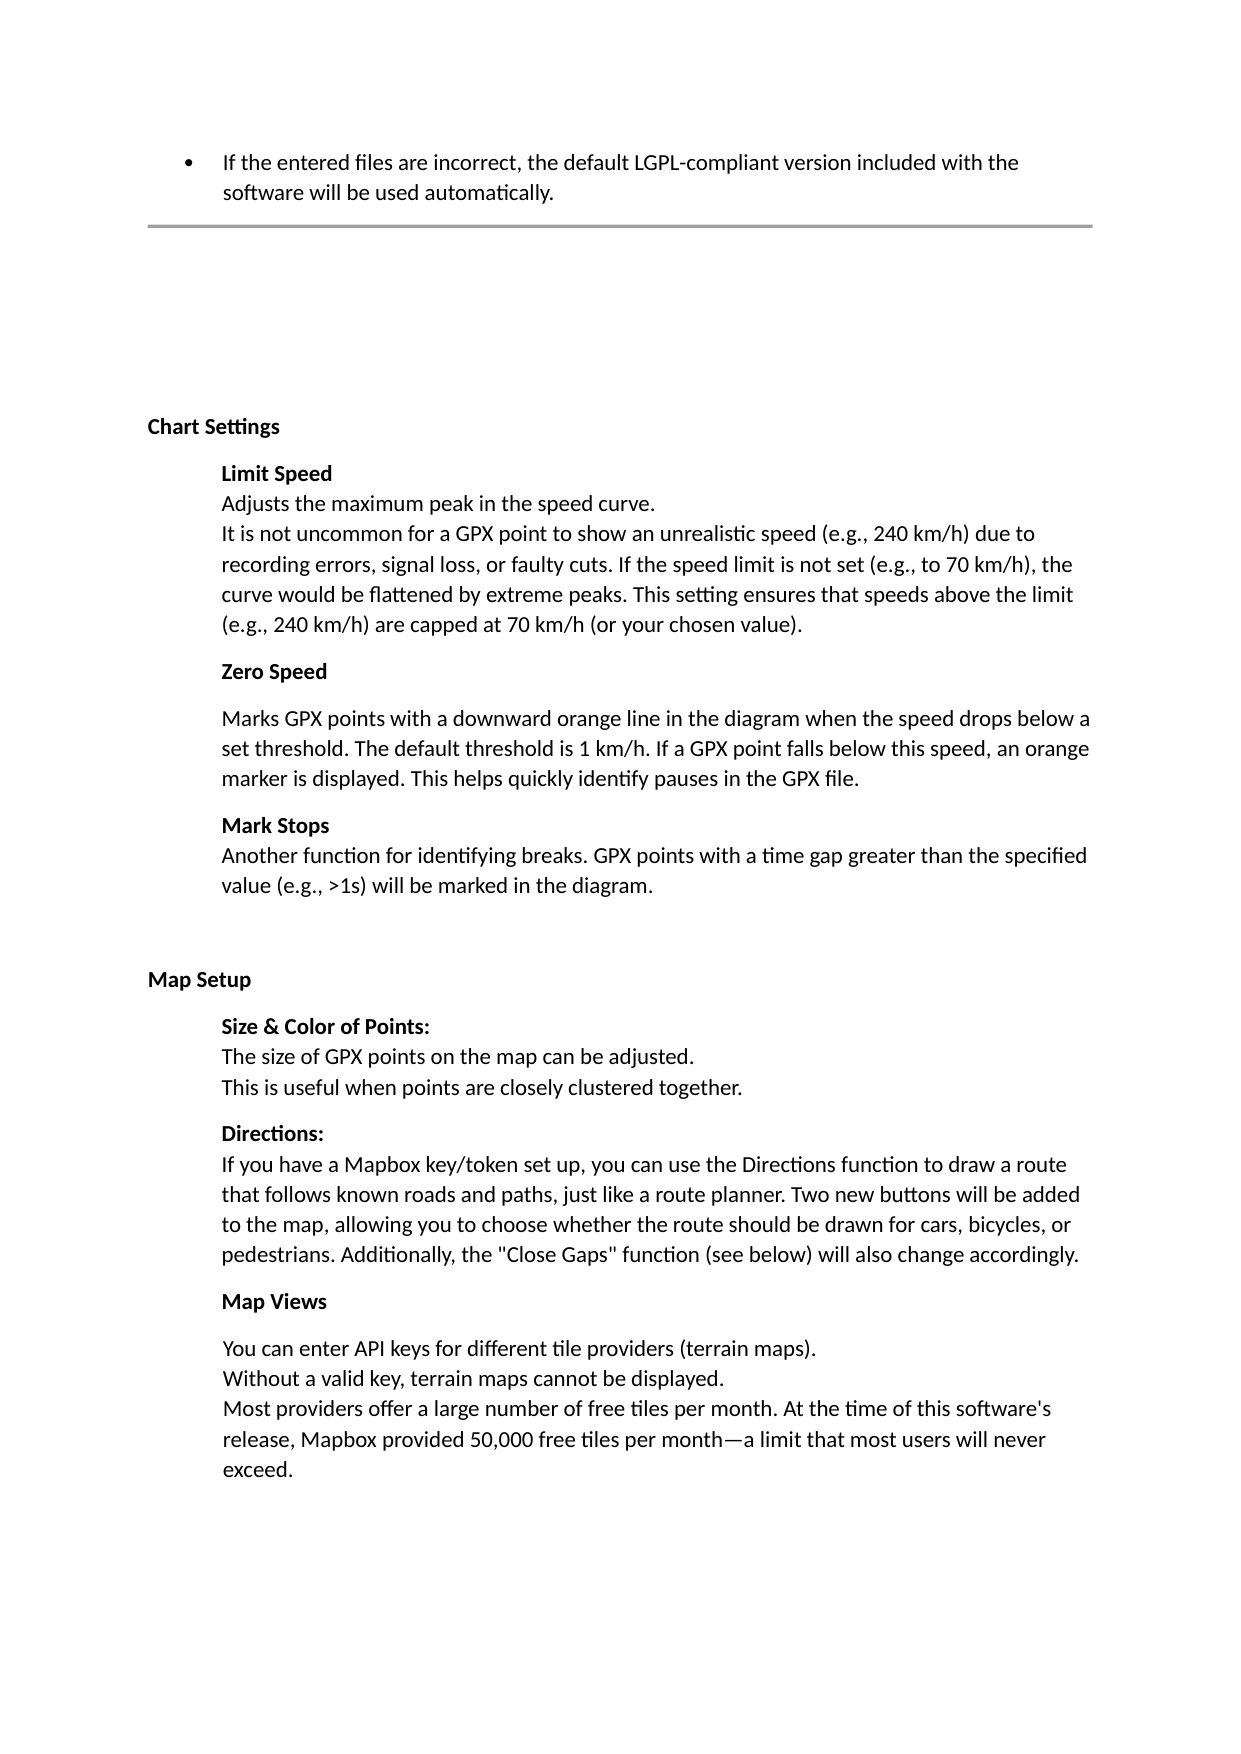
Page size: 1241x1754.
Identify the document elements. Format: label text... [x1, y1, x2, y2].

text Map Views [148, 1287, 1093, 1315]
text Zero Speed [148, 657, 1093, 685]
text Mark Stops Another function for identifying breaks. GPX points with a time gap greater than the specified value (e.g., >1s) will be marked in the diagram. [221, 811, 1093, 899]
list If the entered files are incorrect, the default LGPL-compliant version included with the software will be used automatically. [185, 148, 1093, 206]
text Limit Speed Adjusts the maximum peak in the speed curve. It is not uncommon for a GPX point to show an unrealistic speed (e.g., 240 km/h) due to recording errors, signal loss, or faulty cuts. If the speed limit is not set (e.g., to 70 km/h), the curve would be flattened by extreme peaks. This setting ensures that speeds above the limit (e.g., 240 km/h) are capped at 70 km/h (or your chosen value). [221, 459, 1093, 638]
text Size & Color of Points: The size of GPX points on the map can be adjusted. This is useful when points are closely clustered together. [221, 1012, 1093, 1101]
text Marks GPX points with a downward orange line in the diagram when the speed drops below a set threshold. The default threshold is 1 km/h. If a GPX point falls below this speed, an orange marker is displayed. This helps quickly identify pauses in the GPX file. [221, 704, 1093, 792]
text Map Setup [148, 965, 1093, 993]
text Chart Settings [148, 412, 1093, 440]
text Directions: If you have a Mapbox key/token set up, you can use the Directions function to draw a route that follows known roads and paths, just like a route planner. Two new buttons will be added to the map, allowing you to choose whether the route should be drawn for cars, bicycles, or pedestrians. Additionally, the "Close Gaps" function (see below) will also change accordingly. [221, 1119, 1093, 1268]
text You can enter API keys for different tile providers (terrain maps). Without a valid key, terrain maps cannot be displayed. Most providers offer a large number of free tiles per month. At the time of this software's release, Mapbox provided 50,000 free tiles per month—a limit that most users will never exceed. [223, 1334, 1093, 1483]
